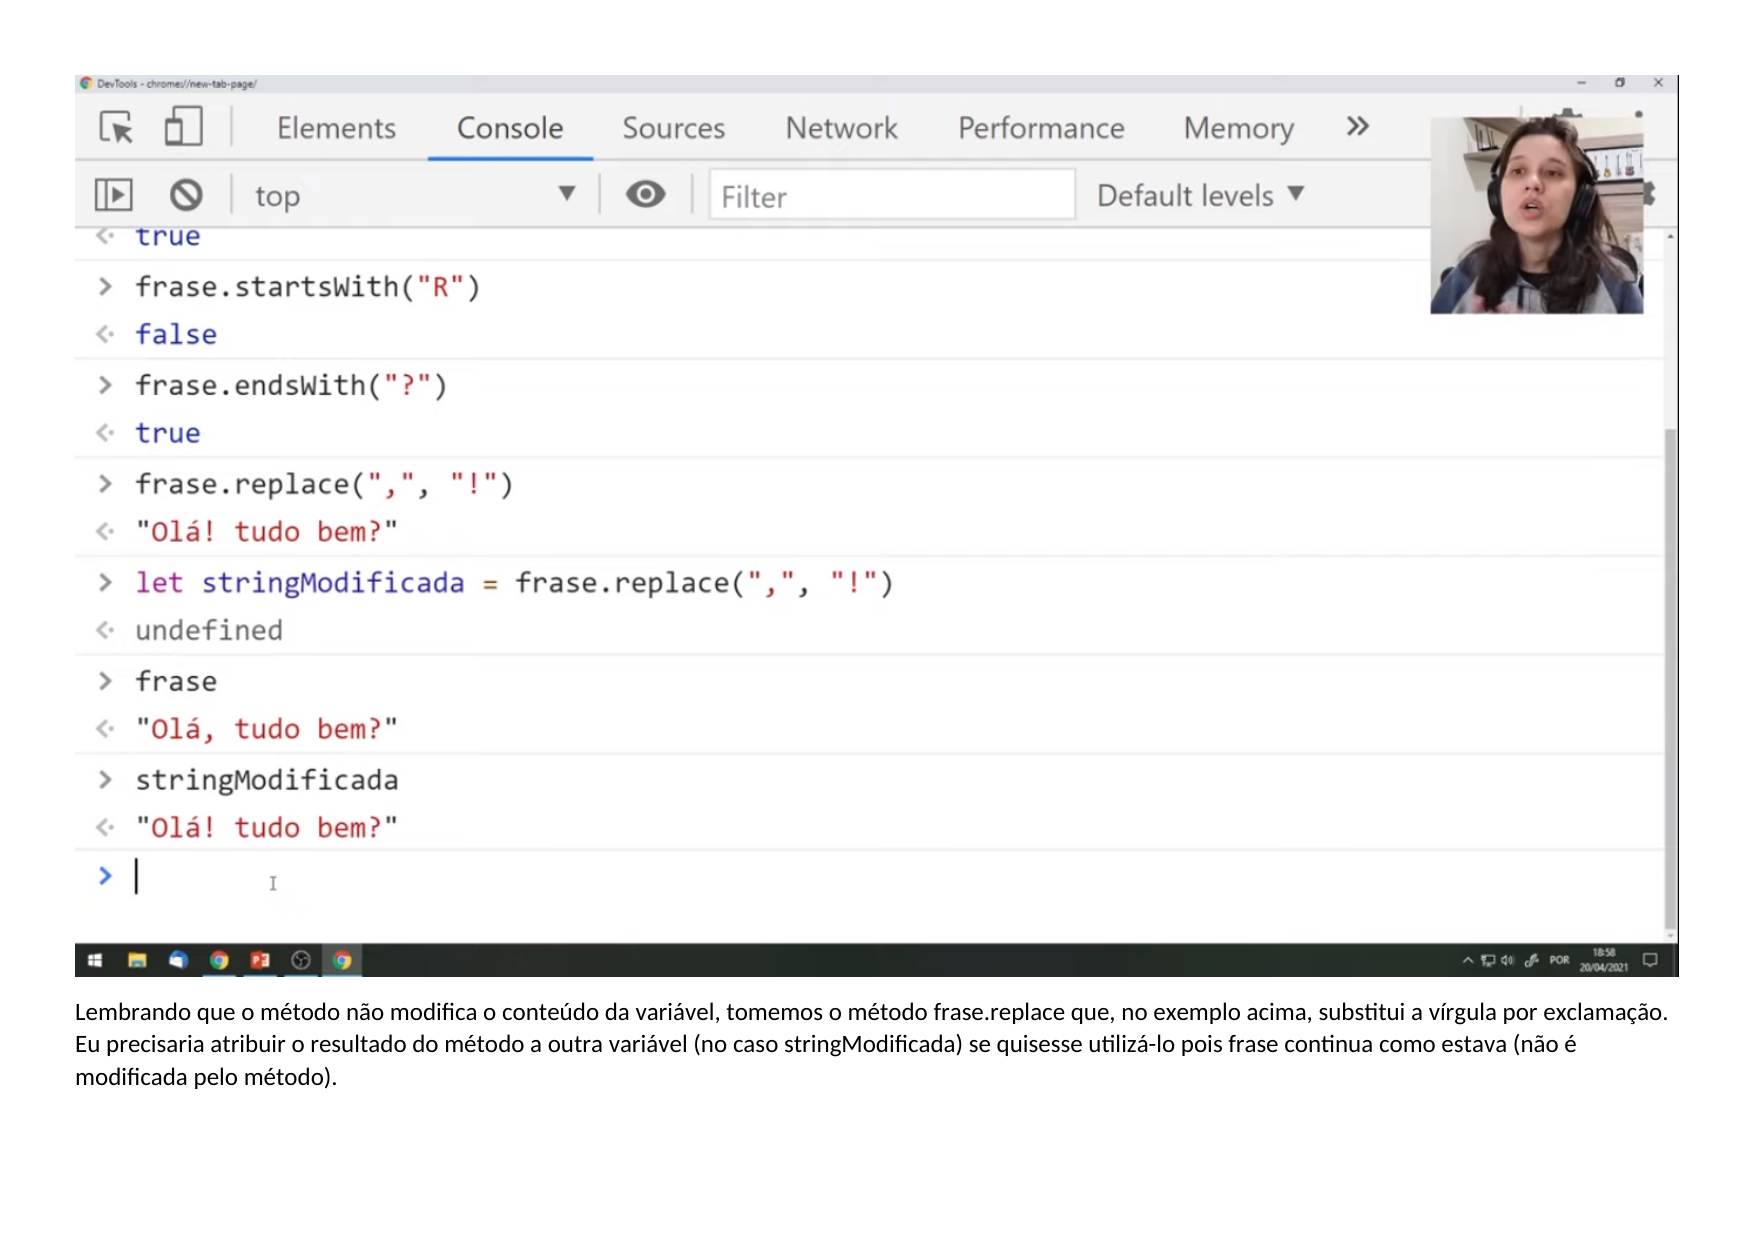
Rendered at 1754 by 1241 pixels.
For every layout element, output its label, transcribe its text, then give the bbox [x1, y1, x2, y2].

picture [75, 75, 1679, 977]
text Lembrando que o método não modifica o conteúdo da variável, tomemos o método frase.replace que, no exemplo acima, substitui a vírgula por exclamação. Eu precisaria atribuir o resultado do método a outra variável (no caso stringModificada) se quisesse utilizá-lo pois frase continua como estava (não é modificada pelo método). [75, 996, 1679, 1092]
